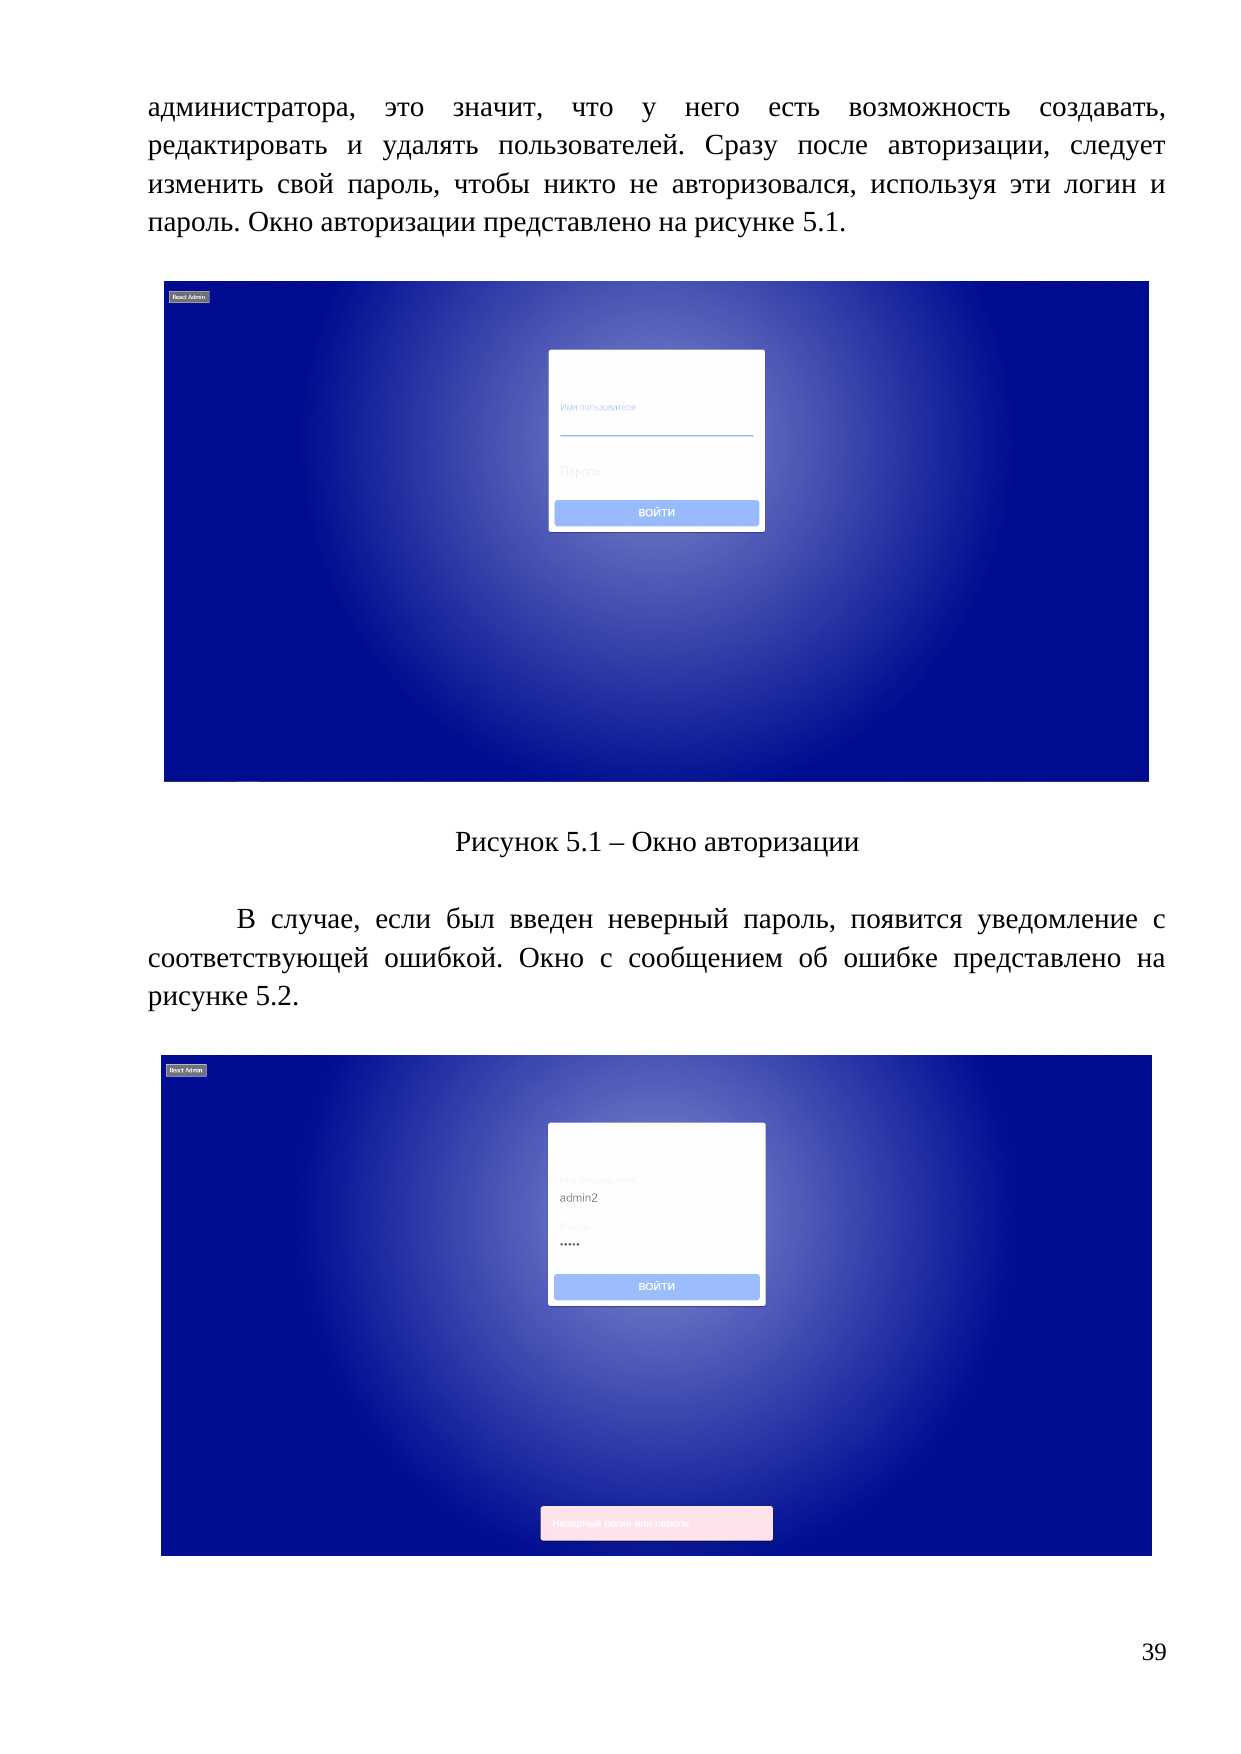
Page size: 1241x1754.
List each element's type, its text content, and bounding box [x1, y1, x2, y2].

picture [161, 1055, 1152, 1556]
text Рисунок 5.1 – Окно авторизации [148, 824, 1167, 858]
text В случае, если был введен неверный пароль, появится уведомление с соответствующей ошибкой. Окно с сообщением об ошибке представлено на рисунке 5.2. [148, 901, 1167, 1012]
picture [164, 281, 1149, 782]
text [148, 89, 1167, 238]
